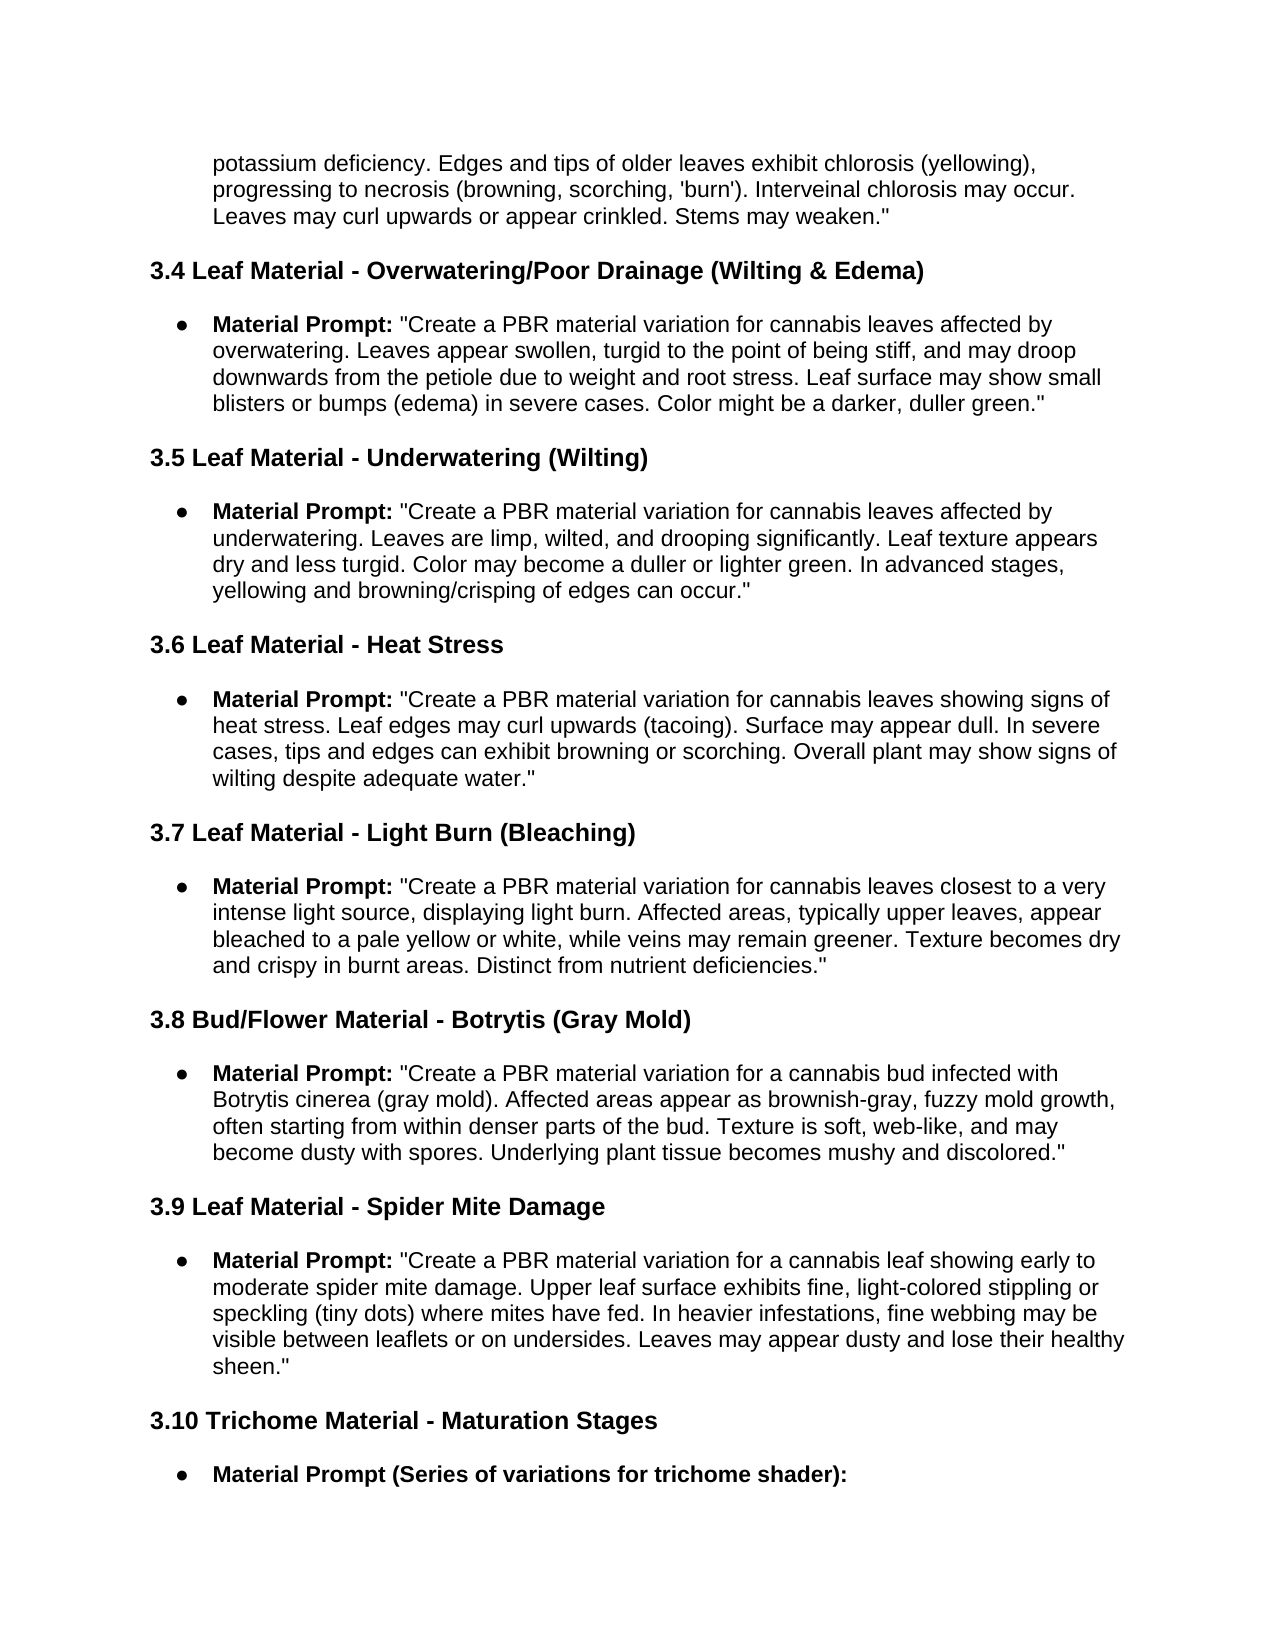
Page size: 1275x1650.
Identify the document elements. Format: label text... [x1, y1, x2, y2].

subtitle 3.5 Leaf Material - Underwatering (Wilting) [150, 443, 1125, 472]
list Material Prompt: "Create a PBR material variation for cannabis leaves affected by overwatering. Leaves appear swollen, turgid to the point of being stiff, and may droop downwards from the petiole due to weight and root stress. Leaf surface may show small blisters or bumps (edema) in severe cases. Color might be a darker, duller green." [175, 311, 1125, 416]
list Material Prompt: "Create a PBR material variation for a cannabis bud infected with Botrytis cinerea (gray mold). Affected areas appear as brownish-gray, fuzzy mold growth, often starting from within denser parts of the bud. Texture is soft, web-like, and may become dusty with spores. Underlying plant tissue becomes mushy and discolored." [175, 1060, 1125, 1166]
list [175, 150, 1125, 229]
list Material Prompt: "Create a PBR material variation for cannabis leaves closest to a very intense light source, displaying light burn. Affected areas, typically upper leaves, appear bleached to a pale yellow or white, while veins may remain greener. Texture becomes dry and crispy in burnt areas. Distinct from nutrient deficiencies." [175, 873, 1125, 978]
subtitle 3.9 Leaf Material - Spider Mite Damage [150, 1192, 1125, 1221]
list Material Prompt: "Create a PBR material variation for a cannabis leaf showing early to moderate spider mite damage. Upper leaf surface exhibits fine, light-colored stippling or speckling (tiny dots) where mites have fed. In heavier infestations, fine webbing may be visible between leaflets or on undersides. Leaves may appear dusty and lose their healthy sheen." [175, 1247, 1125, 1379]
list Material Prompt (Series of variations for trichome shader): [175, 1461, 1125, 1487]
list Material Prompt: "Create a PBR material variation for cannabis leaves showing signs of heat stress. Leaf edges may curl upwards (tacoing). Surface may appear dull. In severe cases, tips and edges can exhibit browning or scorching. Overall plant may show signs of wilting despite adequate water." [175, 686, 1125, 791]
subtitle 3.8 Bud/Flower Material - Botrytis (Gray Mold) [150, 1005, 1125, 1033]
subtitle 3.4 Leaf Material - Overwatering/Poor Drainage (Wilting & Edema) [150, 256, 1125, 284]
subtitle 3.10 Trichome Material - Maturation Stages [150, 1406, 1125, 1434]
subtitle 3.6 Leaf Material - Heat Stress [150, 630, 1125, 659]
subtitle 3.7 Leaf Material - Light Burn (Bleaching) [150, 817, 1125, 846]
list Material Prompt: "Create a PBR material variation for cannabis leaves affected by underwatering. Leaves are limp, wilted, and drooping significantly. Leaf texture appears dry and less turgid. Color may become a duller or lighter green. In advanced stages, yellowing and browning/crisping of edges can occur." [175, 498, 1125, 604]
